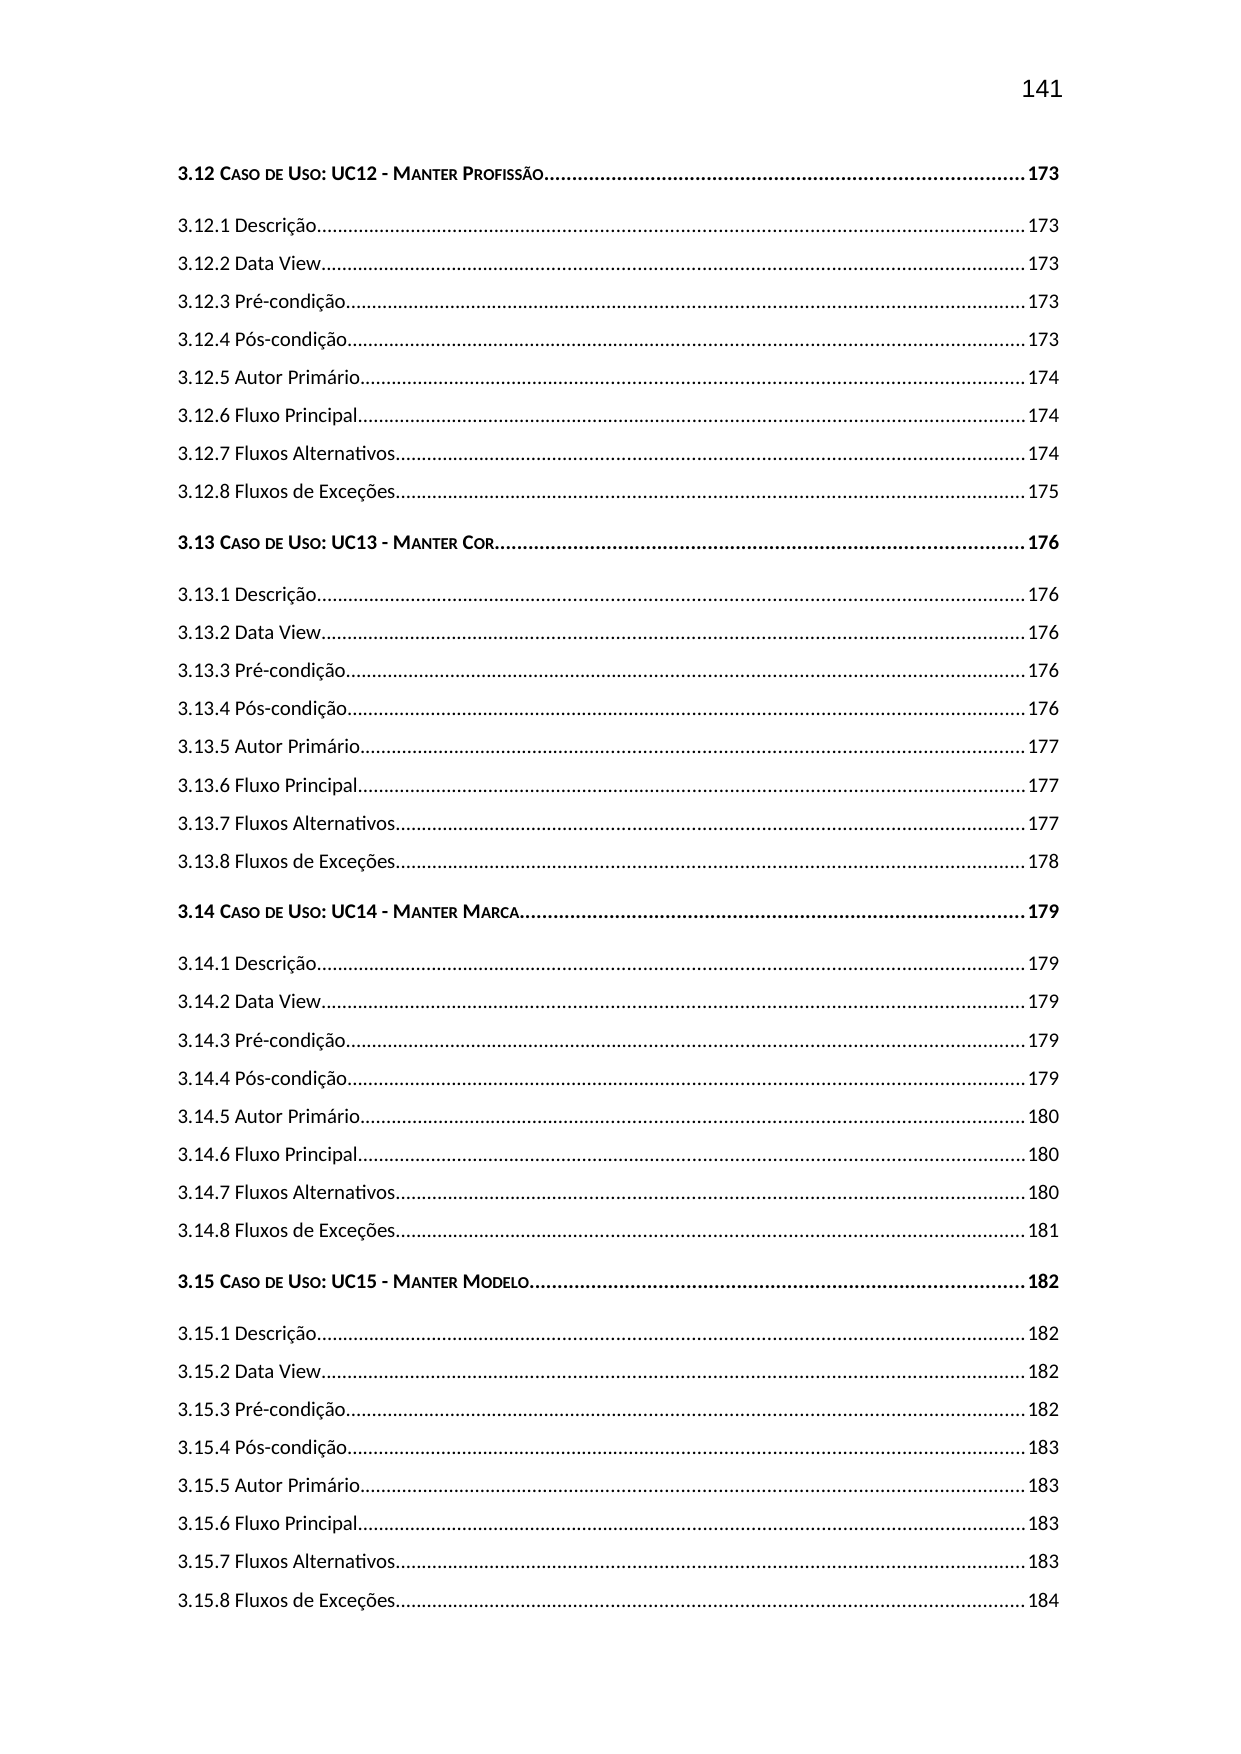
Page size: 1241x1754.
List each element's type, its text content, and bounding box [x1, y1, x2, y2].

text 3.13.2 Data View 176 [177, 619, 1063, 645]
text 3.15.6 Fluxo Principal 183 [177, 1511, 1063, 1536]
text 3.15.7 Fluxos Alternativos 183 [177, 1549, 1063, 1574]
text 3.12.4 Pós-condição 173 [177, 326, 1063, 352]
text 3.14.5 Autor Primário 180 [177, 1103, 1063, 1128]
text 3.12.7 Fluxos Alternativos 174 [177, 441, 1063, 466]
text 3.15.1 Descrição 182 [177, 1320, 1063, 1345]
text 3.14 Caso de Uso: UC14 - Manter Marca 179 [177, 899, 1063, 924]
text 3.12.5 Autor Primário 174 [177, 364, 1063, 390]
text 3.15.2 Data View 182 [177, 1358, 1063, 1383]
text 3.12 Caso de Uso: UC12 - Manter Profissão 173 [177, 160, 1063, 185]
text 3.14.1 Descrição 179 [177, 951, 1063, 976]
text 3.12.3 Pré-condição 173 [177, 288, 1063, 313]
text 3.13.8 Fluxos de Exceções 178 [177, 848, 1063, 873]
text 3.15.8 Fluxos de Exceções 184 [177, 1587, 1063, 1612]
text 3.12.1 Descrição 173 [177, 212, 1063, 237]
text 3.14.8 Fluxos de Exceções 181 [177, 1217, 1063, 1243]
text 3.13 Caso de Uso: UC13 - Manter Cor 176 [177, 529, 1063, 555]
text 3.14.3 Pré-condição 179 [177, 1027, 1063, 1052]
text 3.13.5 Autor Primário 177 [177, 734, 1063, 759]
text 3.12.8 Fluxos de Exceções 175 [177, 479, 1063, 504]
text 3.14.2 Data View 179 [177, 989, 1063, 1014]
text 3.12.6 Fluxo Principal 174 [177, 402, 1063, 428]
text 3.13.3 Pré-condição 176 [177, 657, 1063, 683]
text 3.14.4 Pós-condição 179 [177, 1065, 1063, 1090]
text 3.15.5 Autor Primário 183 [177, 1472, 1063, 1498]
text 3.13.7 Fluxos Alternativos 177 [177, 810, 1063, 835]
text 3.13.1 Descrição 176 [177, 581, 1063, 607]
text 3.15.3 Pré-condição 182 [177, 1396, 1063, 1422]
text 3.13.6 Fluxo Principal 177 [177, 772, 1063, 797]
text 3.13.4 Pós-condição 176 [177, 696, 1063, 721]
text 3.15.4 Pós-condição 183 [177, 1434, 1063, 1460]
text 3.12.2 Data View 173 [177, 250, 1063, 275]
text 3.14.7 Fluxos Alternativos 180 [177, 1179, 1063, 1205]
text 3.14.6 Fluxo Principal 180 [177, 1141, 1063, 1167]
text 3.15 Caso de Uso: UC15 - Manter Modelo 182 [177, 1268, 1063, 1293]
